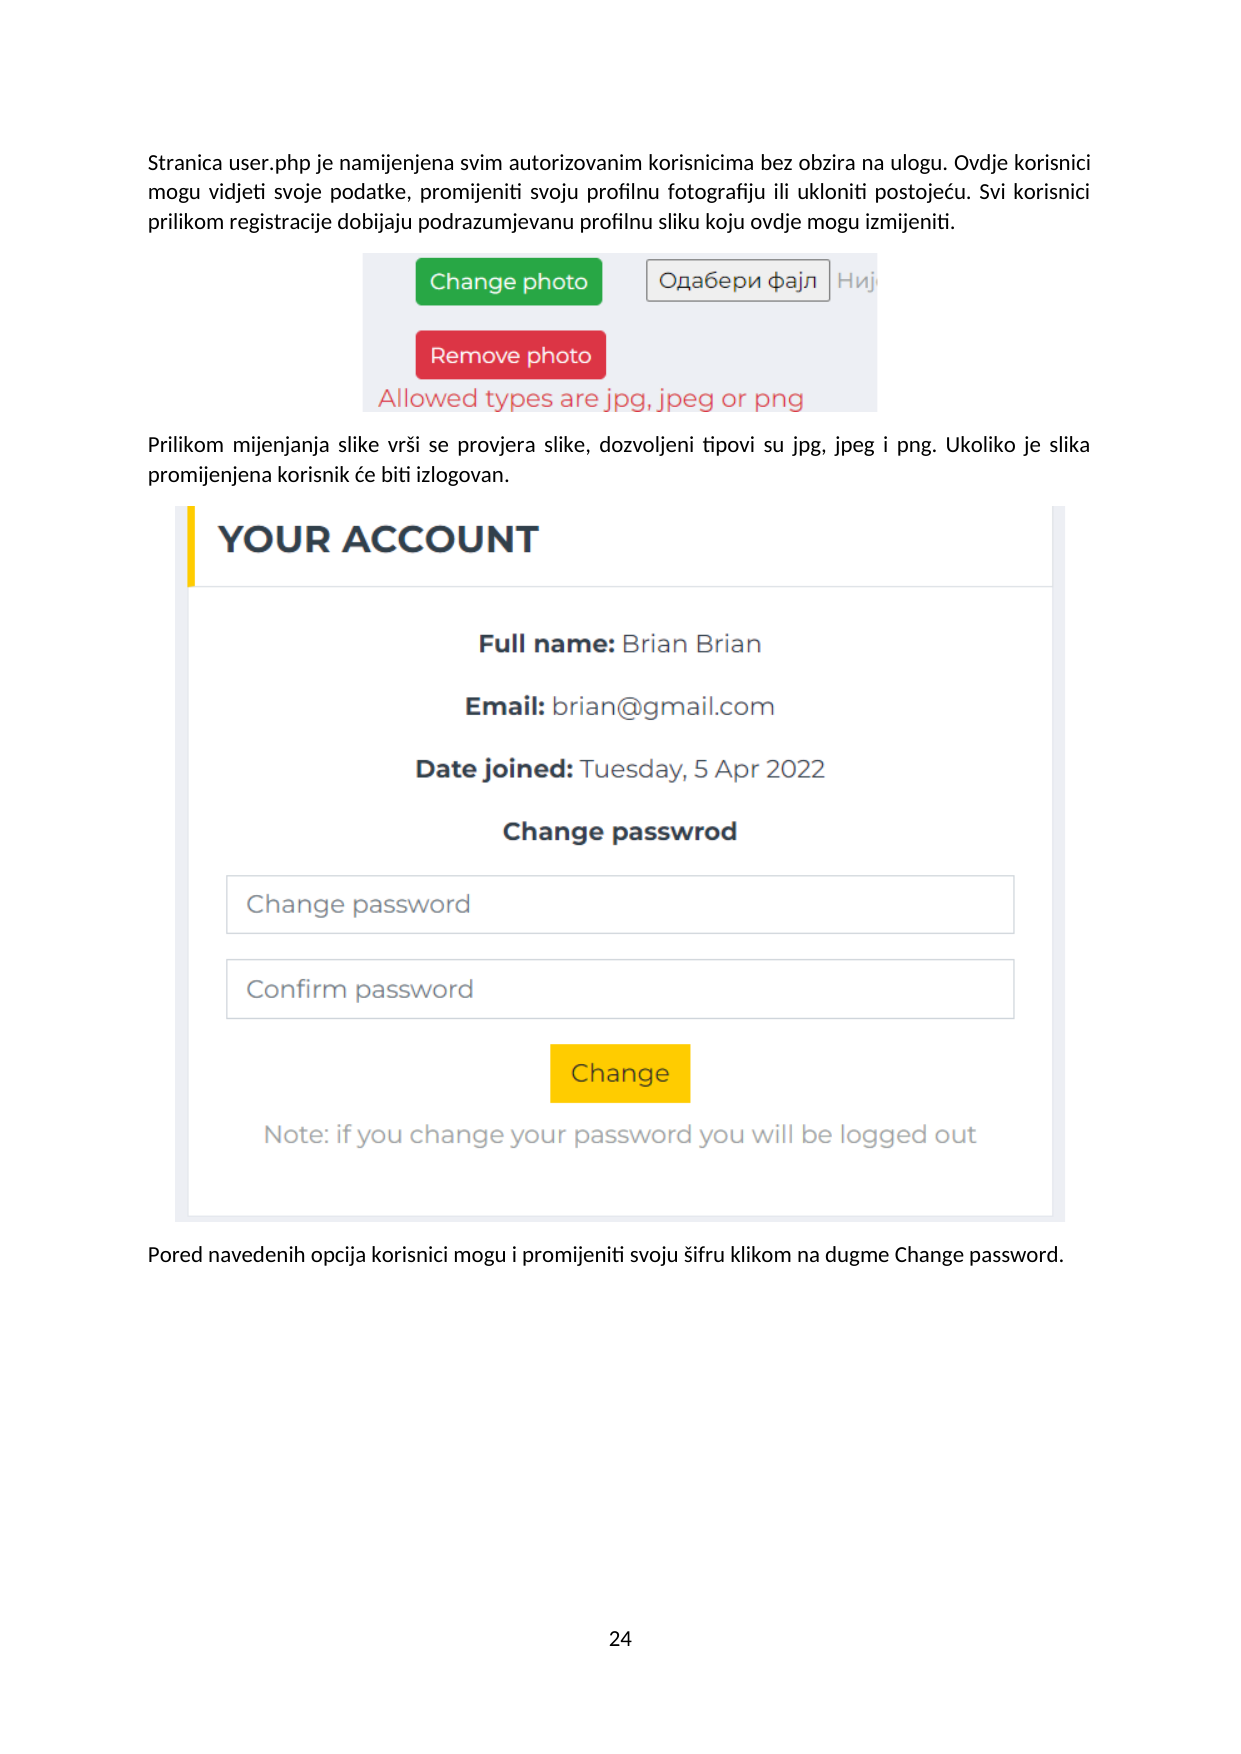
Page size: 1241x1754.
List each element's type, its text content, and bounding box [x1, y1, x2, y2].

text Prilikom mijenjanja slike vrši se provjera slike, dozvoljeni tipovi su jpg, jpeg i png. Ukoliko je slika promijenjena korisnik će biti izlogovan. [148, 430, 1093, 488]
text Stranica user.php je namijenjena svim autorizovanim korisnicima bez obzira na ulogu. Ovdje korisnici mogu vidjeti svoje podatke, promijeniti svoju profilnu fotografiju ili ukloniti postojeću. Svi korisnici prilikom registracije dobijaju podrazumjevanu profilnu sliku koju ovdje mogu izmijeniti. [148, 148, 1093, 235]
text Pored navedenih opcija korisnici mogu i promijeniti svoju šifru klikom na dugme Change password. [148, 1240, 1093, 1268]
picture [175, 506, 1066, 1222]
picture [362, 253, 878, 412]
